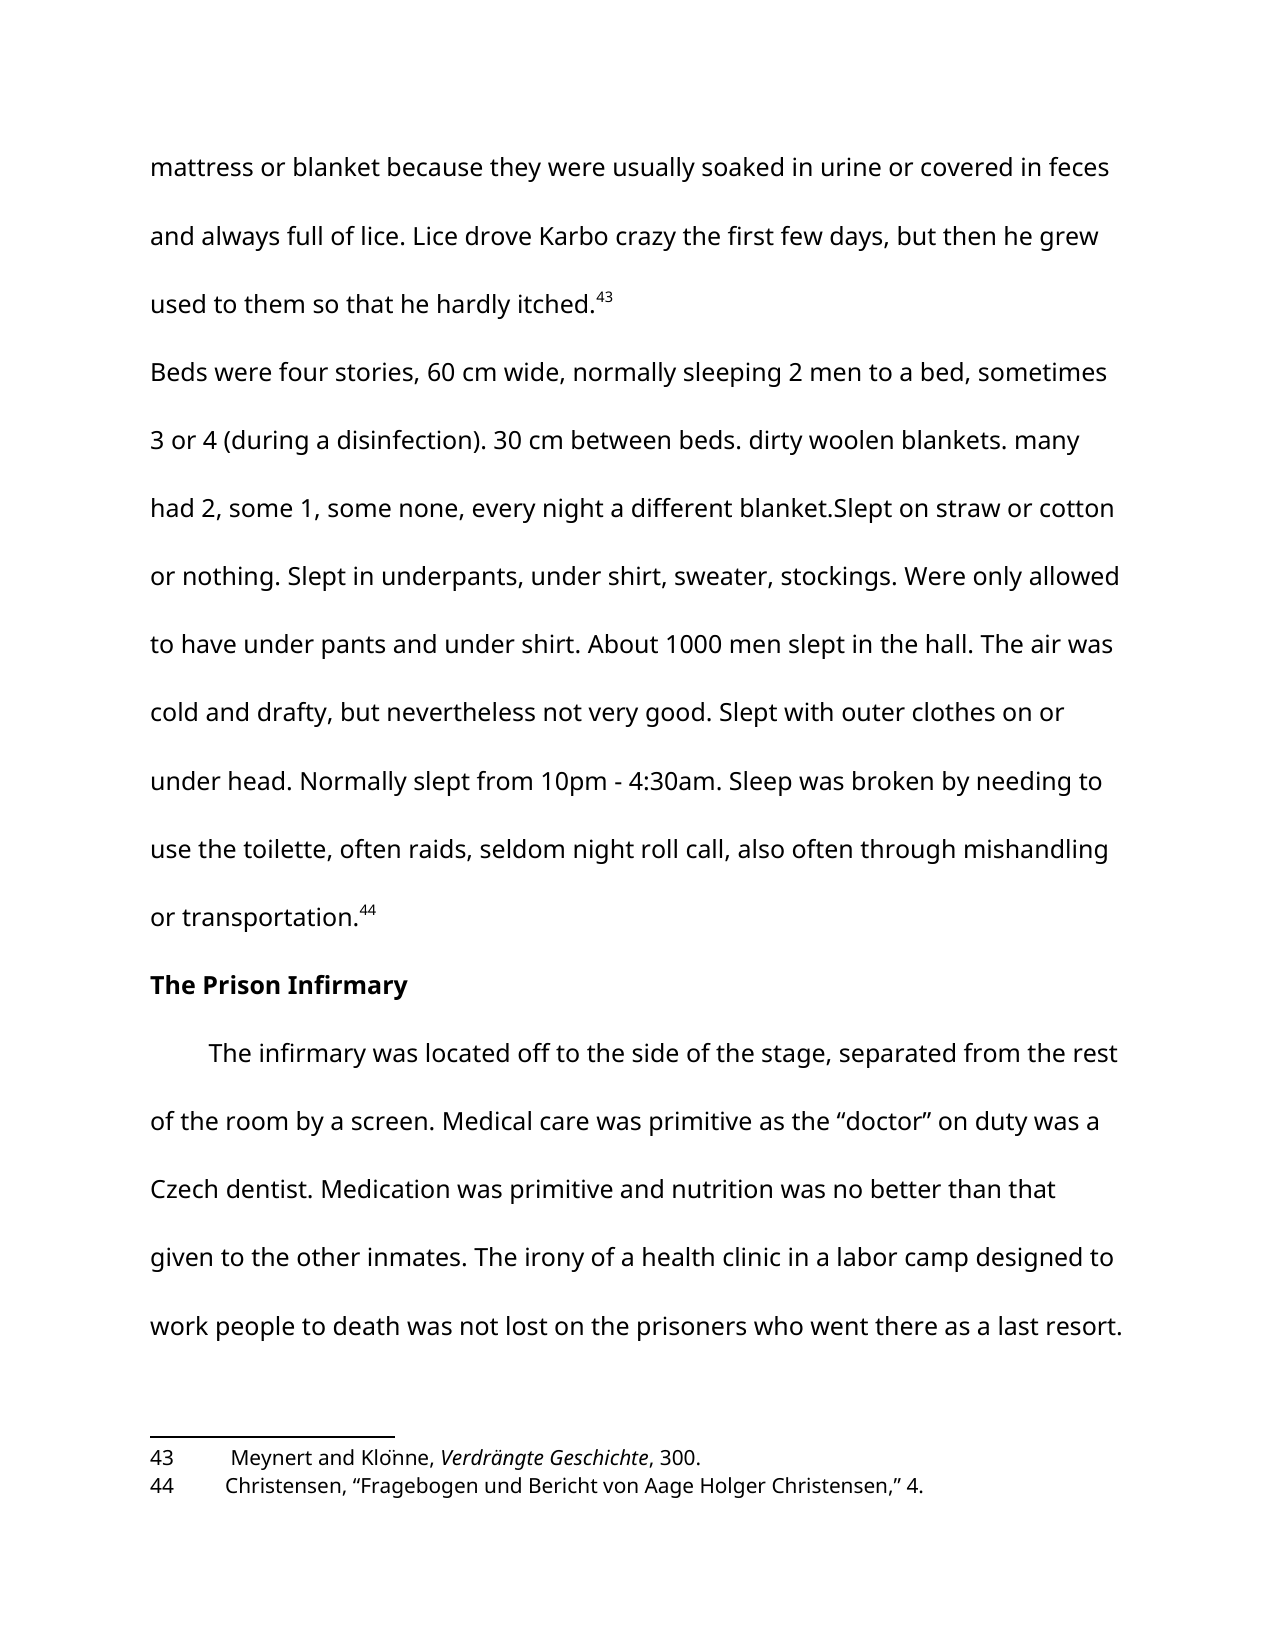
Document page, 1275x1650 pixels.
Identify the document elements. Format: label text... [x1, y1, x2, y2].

text Beds were four stories, 60 cm wide, normally sleeping 2 men to a bed, sometimes 3 or 4 (during a disinfection). 30 cm between beds. dirty woolen blankets. many had 2, some 1, some none, every night a different blanket.Slept on straw or cotton or nothing. Slept in underpants, under shirt, sweater, stockings. Were only allowed to have under pants and under shirt. About 1000 men slept in the hall. The air was cold and drafty, but nevertheless not very good. Slept with outer clothes on or under head. Normally slept from 10pm - 4:30am. Sleep was broken by needing to use the toilette, often raids, seldom night roll call, also often through mishandling or transportation. [150, 354, 1125, 933]
text The Prison Infirmary [150, 967, 1125, 1002]
text The infirmary was located off to the side of the stage, separated from the rest of the room by a screen. Medical care was primitive as the “doctor” on duty was a Czech dentist. Medication was primitive and nutrition was no better than that given to the other inmates. The irony of a health clinic in a labor camp designed to work people to death was not lost on the prisoners who went there as a last resort. [150, 1036, 1125, 1342]
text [150, 150, 1125, 320]
